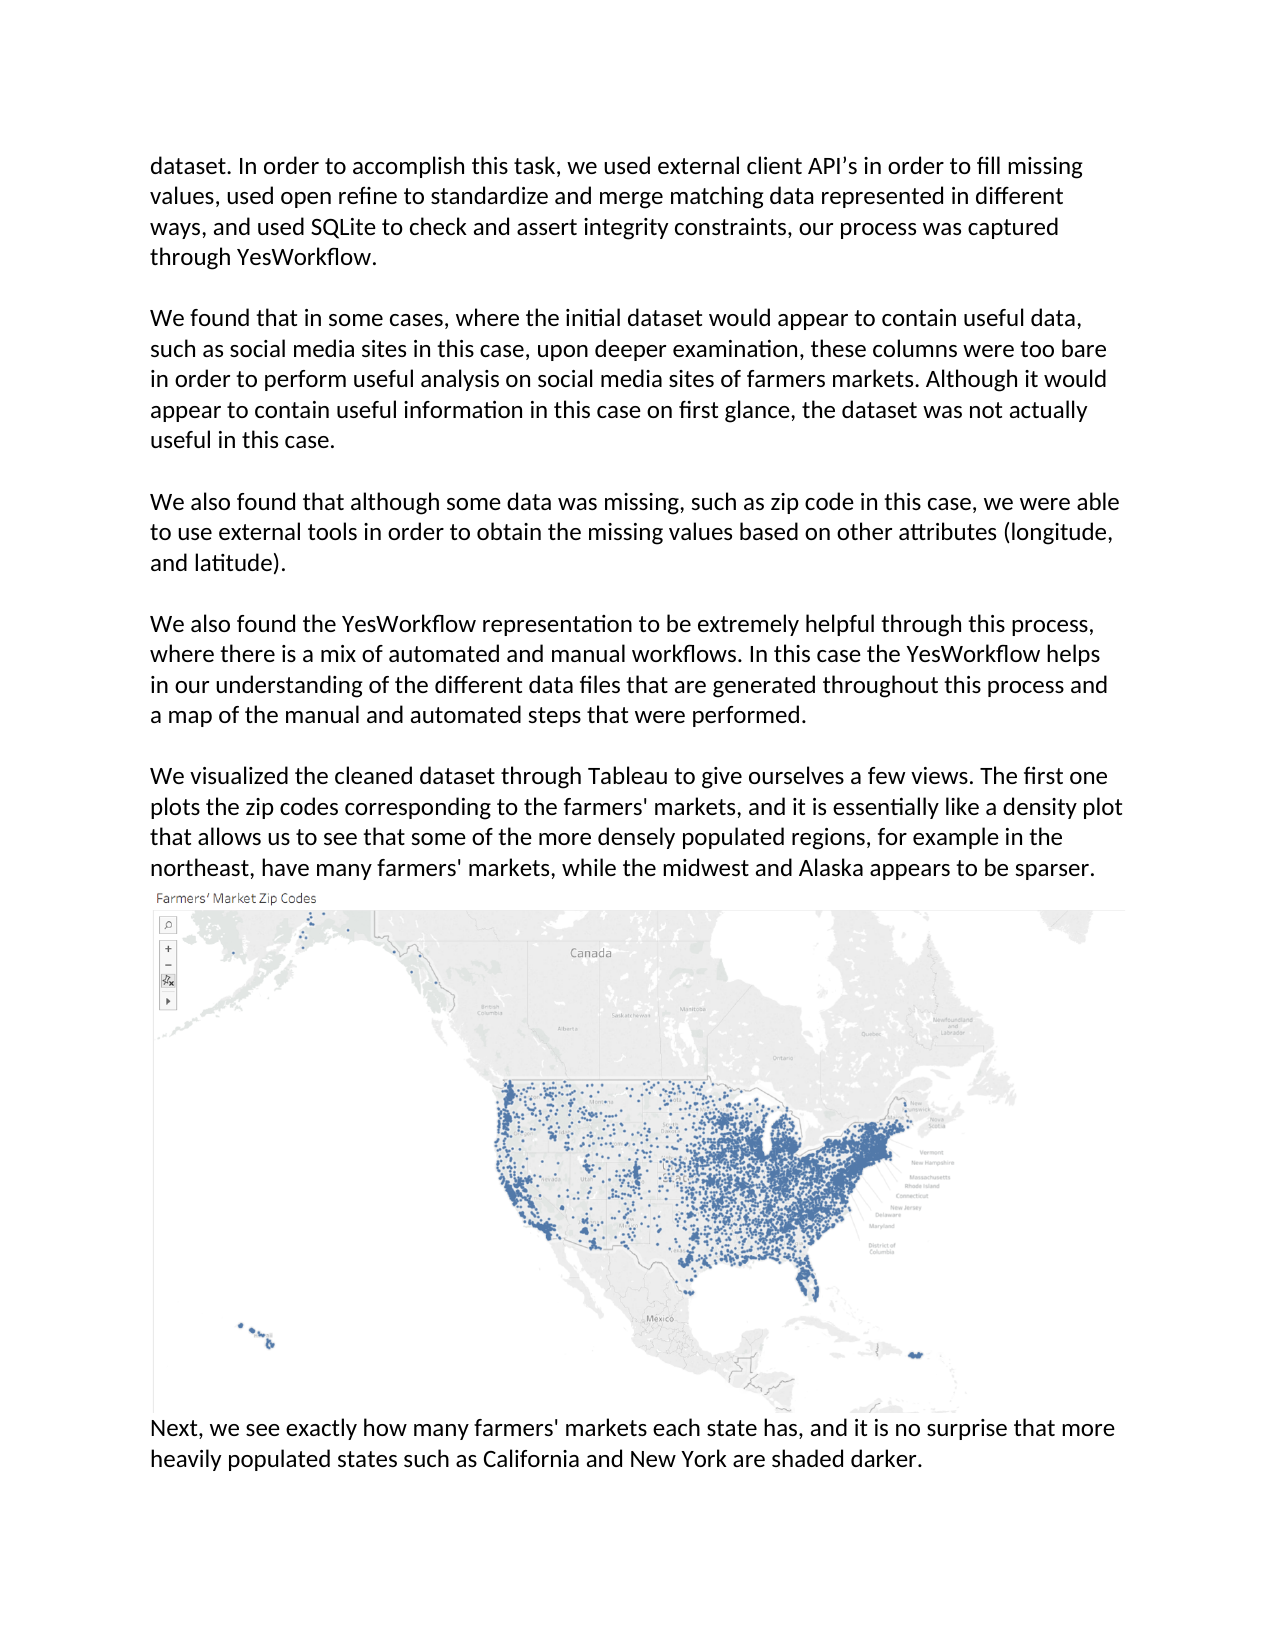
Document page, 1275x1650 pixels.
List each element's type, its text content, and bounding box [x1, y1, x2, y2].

text We also found the YesWorkflow representation to be extremely helpful through this process, where there is a mix of automated and manual workflows. In this case the YesWorkflow helps in our understanding of the different data files that are generated throughout this process and a map of the manual and automated steps that were performed. [150, 608, 1125, 730]
text We also found that although some data was missing, such as zip code in this case, we were able to use external tools in order to obtain the missing values based on other attributes (longitude, and latitude). [150, 486, 1125, 577]
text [150, 150, 1125, 272]
picture [150, 882, 1125, 1413]
text Next, we see exactly how many farmers' markets each state has, and it is no surprise that more heavily populated states such as California and New York are shaded darker. [150, 1413, 1125, 1474]
text We found that in some cases, where the initial dataset would appear to contain useful data, such as social media sites in this case, upon deeper examination, these columns were too bare in order to perform useful analysis on social media sites of farmers markets. Although it would appear to contain useful information in this case on first glance, the dataset was not actually useful in this case. [150, 303, 1125, 455]
text We visualized the cleaned dataset through Tableau to give ourselves a few views. The first one plots the zip codes corresponding to the farmers' markets, and it is essentially like a density plot that allows us to see that some of the more densely populated regions, for example in the northeast, have many farmers' markets, while the midwest and Alaska appears to be sparser. [150, 760, 1125, 882]
